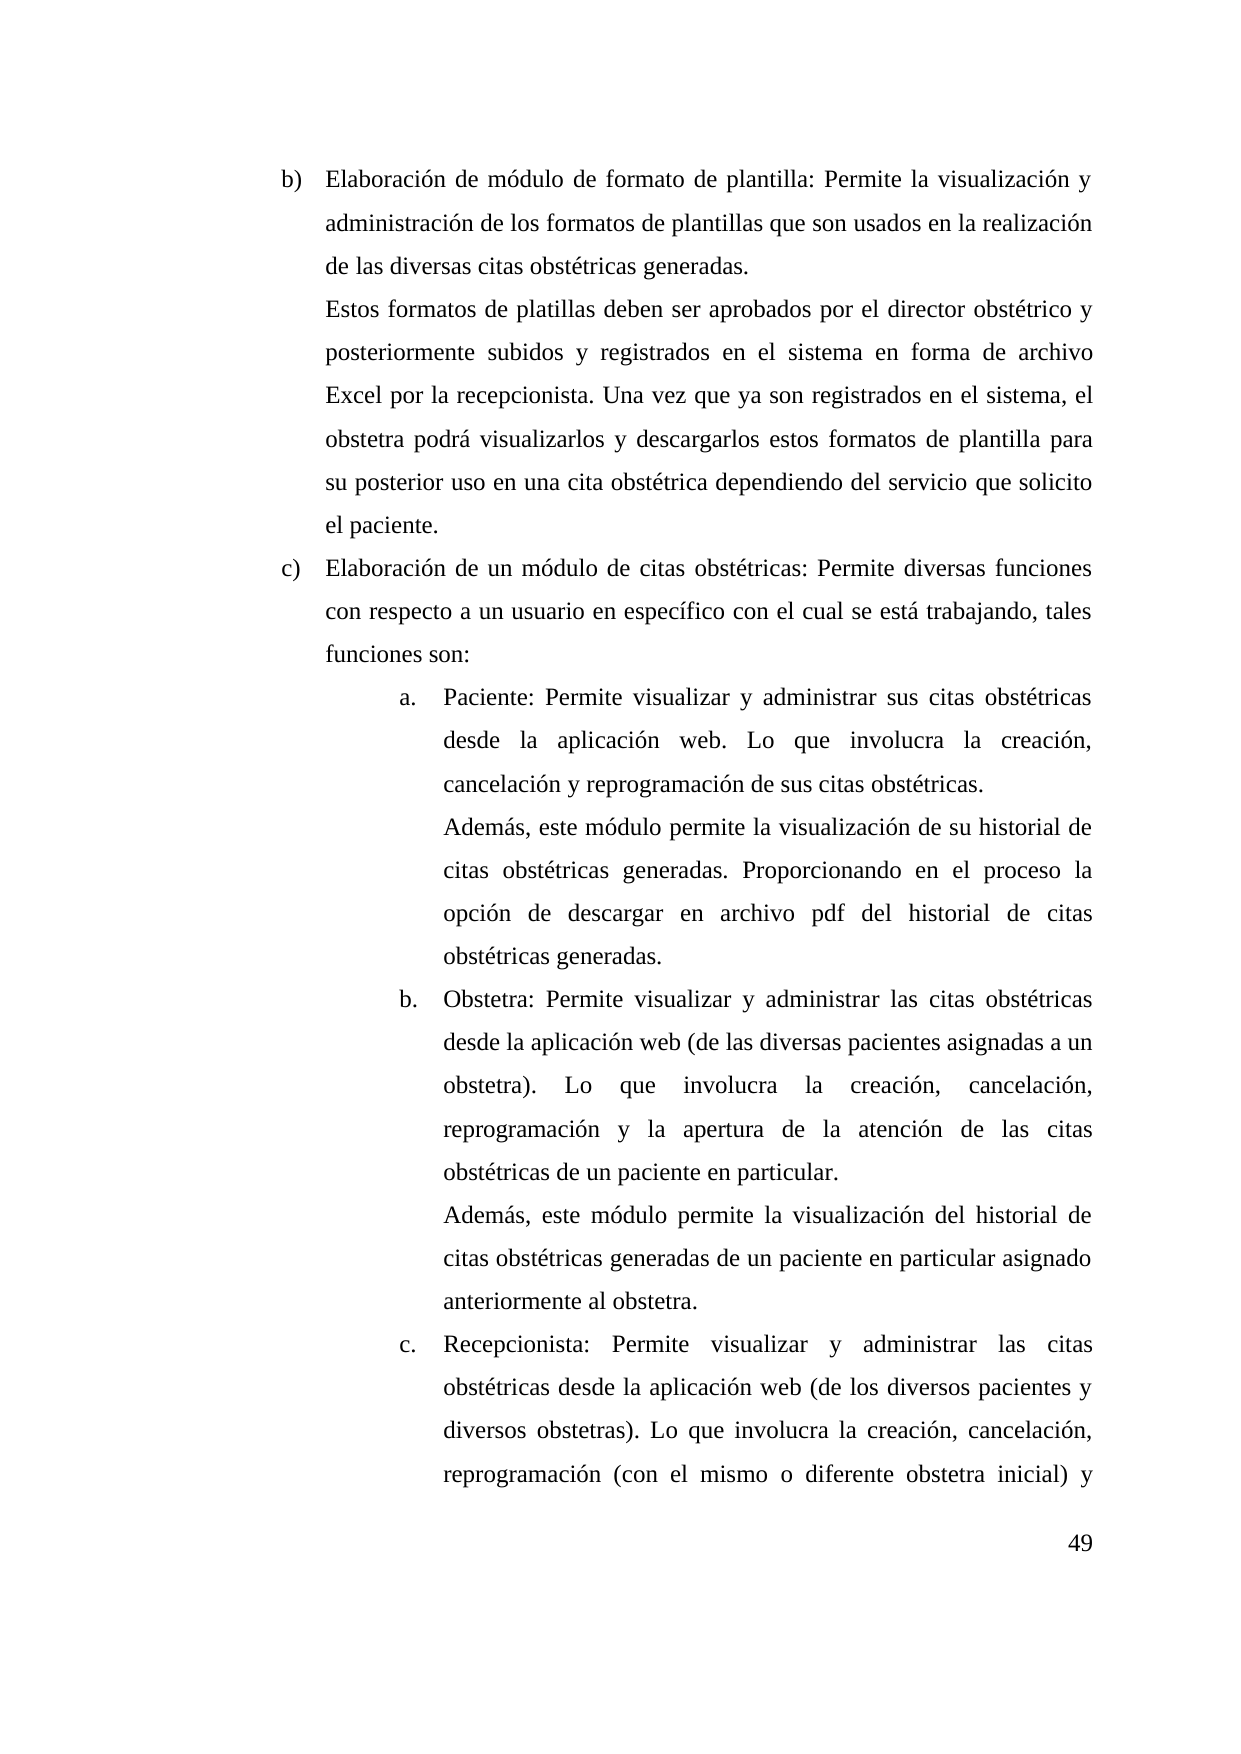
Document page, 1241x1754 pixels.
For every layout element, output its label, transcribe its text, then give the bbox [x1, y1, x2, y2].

list Obstetra: Permite visualizar y administrar las citas obstétricas desde la aplicación web (de las diversas pacientes asignadas a un obstetra). Lo que involucra la creación, cancelación, reprogramación y la apertura de la atención de las citas obstétricas de un paciente en particular. [399, 984, 1093, 1186]
text Además, este módulo permite la visualización de su historial de citas obstétricas generadas. Proporcionando en el proceso la opción de descargar en archivo pdf del historial de citas obstétricas generadas. [443, 812, 1093, 970]
list Paciente: Permite visualizar y administrar sus citas obstétricas desde la aplicación web. Lo que involucra la creación, cancelación y reprogramación de sus citas obstétricas. [399, 682, 1092, 797]
list Elaboración de módulo de formato de plantilla: Permite la visualización y administración de los formatos de plantillas que son usados en la realización de las diversas citas obstétricas generadas. [281, 164, 1093, 280]
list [399, 1329, 1093, 1487]
list Elaboración de un módulo de citas obstétricas: Permite diversas funciones con respecto a un usuario en específico con el cual se está trabajando, tales funciones son: [281, 553, 1093, 668]
text Estos formatos de platillas deben ser aprobados por el director obstétrico y posteriormente subidos y registrados en el sistema en forma de archivo Excel por la recepcionista. Una vez que ya son registrados en el sistema, el obstetra podrá visualizarlos y descargarlos estos formatos de plantilla para su posterior uso en una cita obstétrica dependiendo del servicio que solicito el paciente. [325, 294, 1093, 539]
text Además, este módulo permite la visualización del historial de citas obstétricas generadas de un paciente en particular asignado anteriormente al obstetra. [443, 1200, 1092, 1315]
